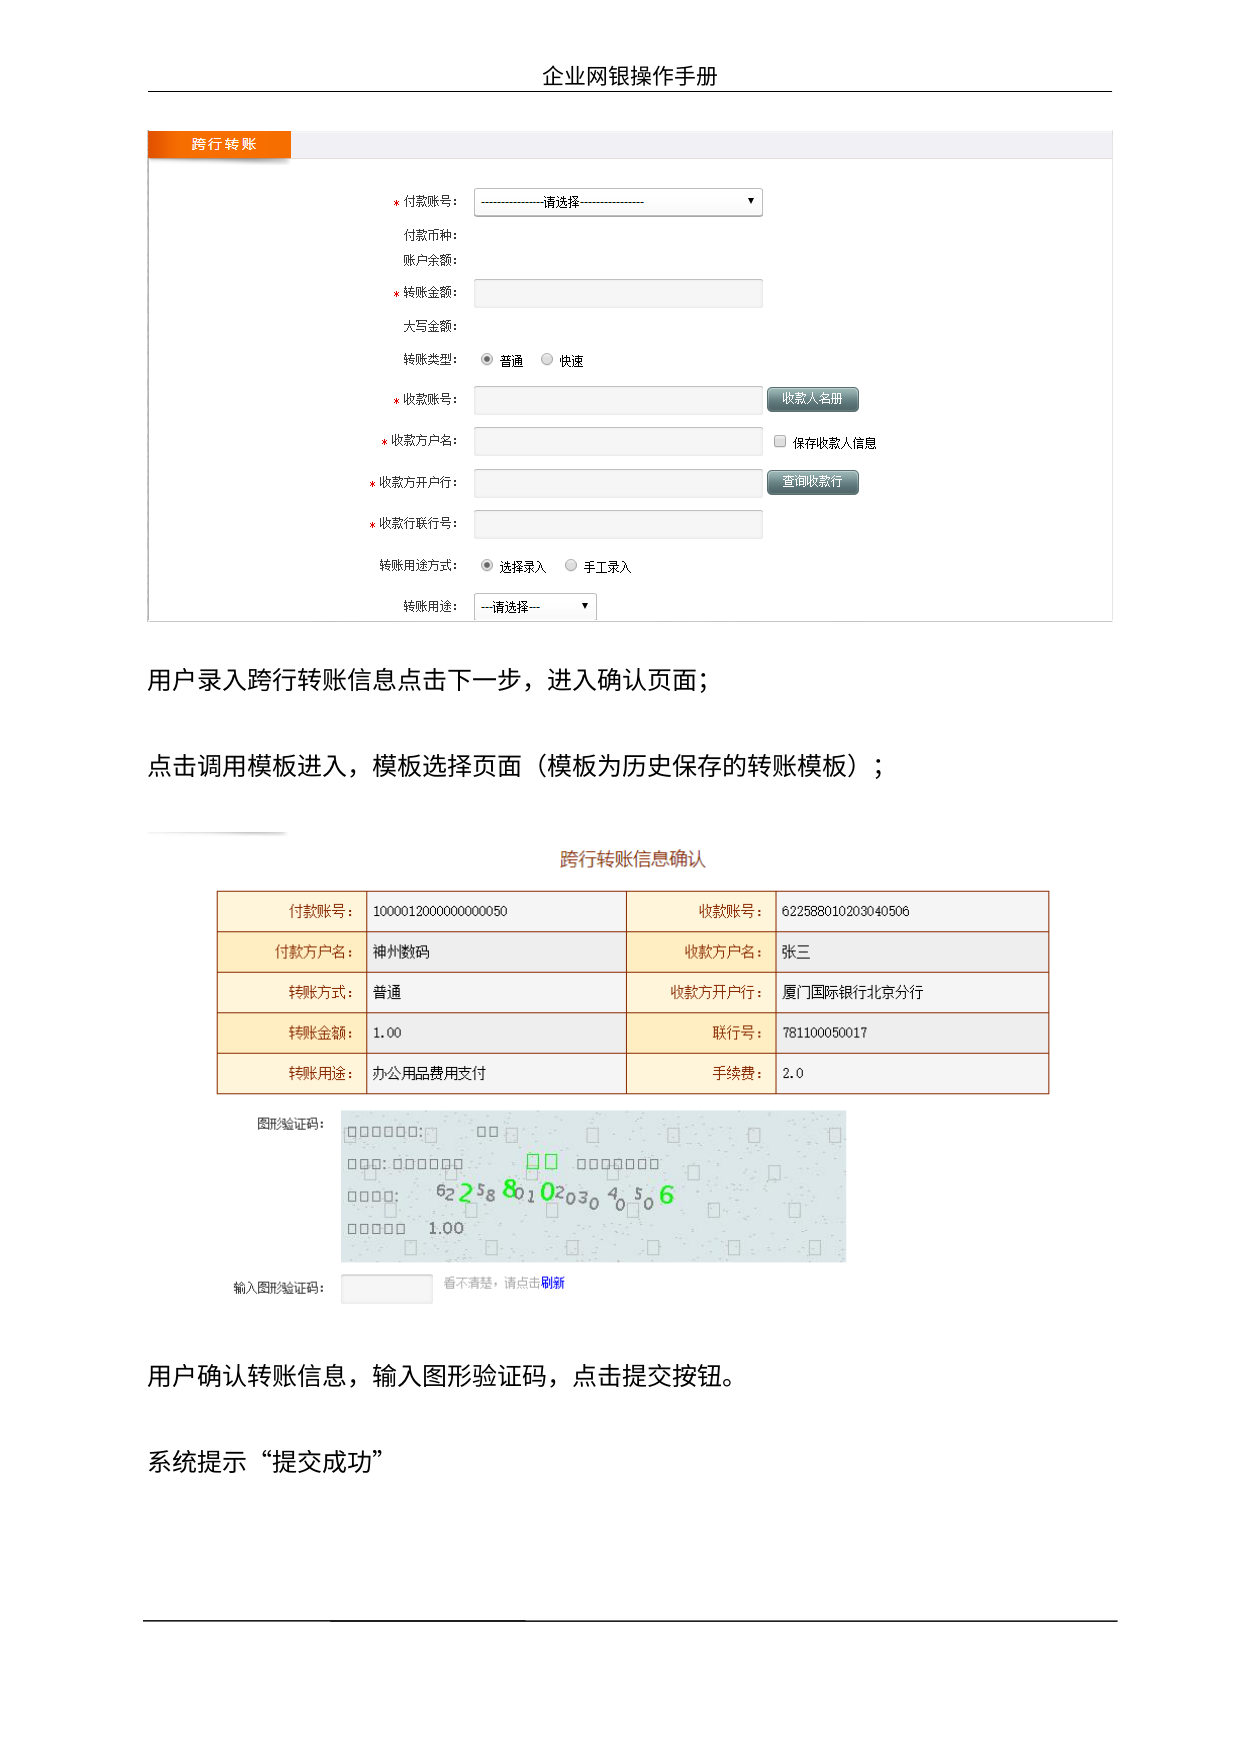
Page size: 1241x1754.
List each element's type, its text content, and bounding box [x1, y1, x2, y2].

text 点击调用模板进入，模板选择页面（模板为历史保存的转账模板）； [148, 731, 1112, 799]
text 用户确认转账信息，输入图形验证码，点击提交按钮。 [148, 1341, 1112, 1409]
text 用户录入跨行转账信息点击下一步，进入确认页面； [148, 645, 1112, 713]
text 系统提示“提交成功” [148, 1427, 1112, 1495]
picture [147, 130, 1113, 622]
picture [147, 832, 1113, 1312]
